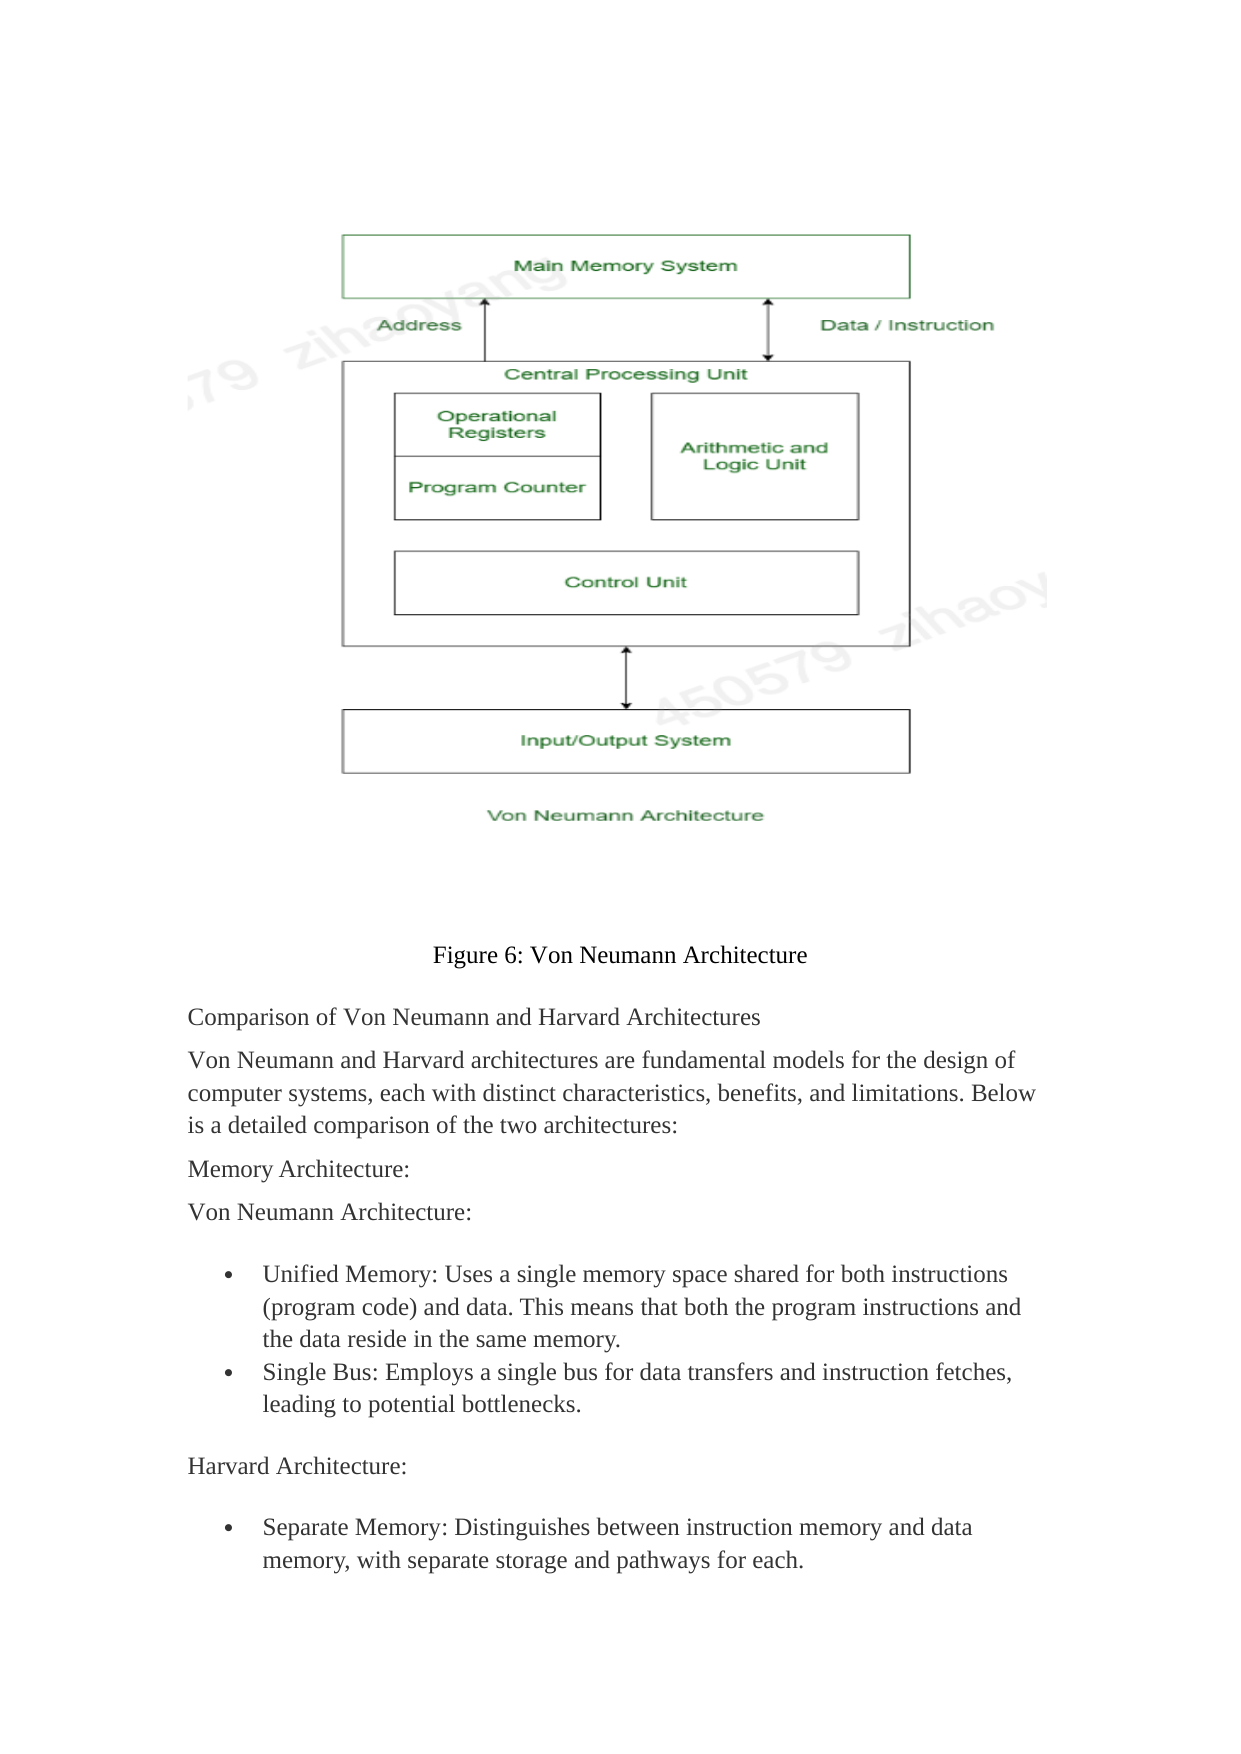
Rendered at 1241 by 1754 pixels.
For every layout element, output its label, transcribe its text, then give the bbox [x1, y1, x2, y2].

text Harvard Architecture: [187, 1449, 1053, 1481]
list Single Bus: Employs a single bus for data transfers and instruction fetches, leading to potential bottlenecks. [225, 1355, 1053, 1420]
list Unified Memory: Uses a single memory space shared for both instructions (program code) and data. This means that both the program instructions and the data reside in the same memory. [225, 1257, 1053, 1355]
picture [187, 172, 1047, 900]
text Von Neumann and Harvard architectures are fundamental models for the design of computer systems, each with distinct characteristics, benefits, and limitations. Below is a detailed comparison of the two architectures: [187, 1044, 1053, 1141]
text Von Neumann Architecture: [187, 1196, 1053, 1228]
text Figure 6: Von Neumann Architecture [187, 939, 1053, 971]
text Memory Architecture: [187, 1152, 1053, 1185]
list Separate Memory: Distinguishes between instruction memory and data memory, with separate storage and pathways for each. [225, 1511, 1053, 1576]
text Comparison of Von Neumann and Harvard Architectures [187, 1000, 1053, 1033]
